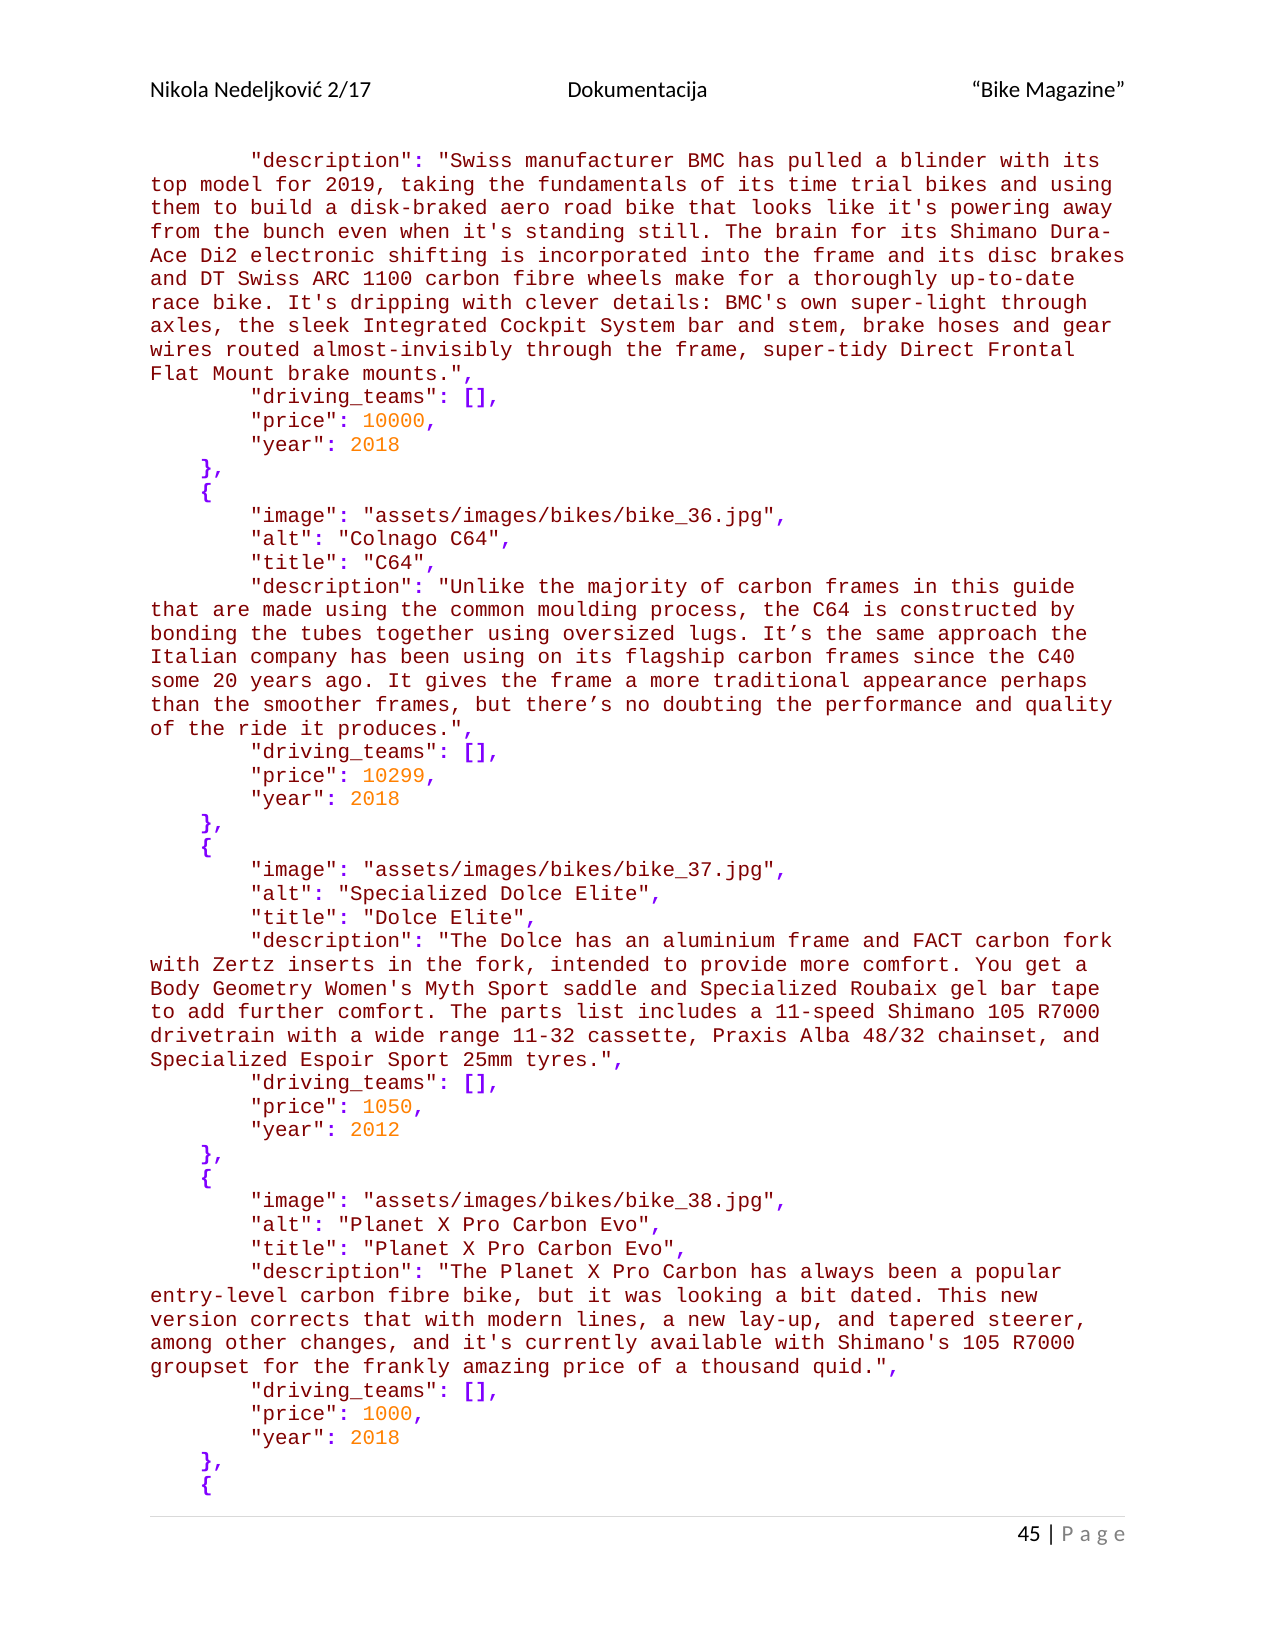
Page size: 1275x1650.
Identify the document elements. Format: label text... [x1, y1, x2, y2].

text "description": "The Dolce has an aluminium frame and FACT carbon fork with Zertz inserts in the fork, intended to provide more comfort. You get a Body Geometry Women's Myth Sport saddle and Specialized Roubaix gel bar tape to add further comfort. The parts list includes a 11-speed Shimano 105 R7000 drivetrain with a wide range 11-32 cassette, Praxis Alba 48/32 chainset, and Specialized Espoir Sport 25mm tyres.", [150, 930, 1125, 1072]
text "price": 10299, [150, 765, 1125, 788]
text }, [150, 457, 1125, 481]
text "alt": "Planet X Pro Carbon Evo", [150, 1214, 1125, 1238]
text }, [150, 812, 1125, 836]
text "description": "Swiss manufacturer BMC has pulled a blinder with its top model for 2019, taking the fundamentals of its time trial bikes and using them to build a disk-braked aero road bike that looks like it's powering away from the bunch even when it's standing still. The brain for its Shimano Dura-Ace Di2 electronic shifting is incorporated into the frame and its disc brakes and DT Swiss ARC 1100 carbon fibre wheels make for a thoroughly up-to-date race bike. It's dripping with clever details: BMC's own super-light through axles, the sleek Integrated Cockpit System bar and stem, brake hoses and gear wires routed almost-invisibly through the frame, super-tidy Direct Frontal Flat Mount brake mounts.", [150, 150, 1125, 386]
text "year": 2018 [150, 1427, 1125, 1451]
text "driving_teams": [], [150, 1379, 1125, 1403]
text "price": 10000, [150, 410, 1125, 434]
text }, [150, 1143, 1125, 1167]
text "price": 1050, [150, 1096, 1125, 1119]
text "title": "C64", [150, 552, 1125, 576]
text "alt": "Colnago C64", [150, 528, 1125, 552]
text "image": "assets/images/bikes/bike_37.jpg", [150, 859, 1125, 883]
text "driving_teams": [], [150, 386, 1125, 410]
text "image": "assets/images/bikes/bike_38.jpg", [150, 1190, 1125, 1214]
text { [150, 481, 1125, 505]
text "year": 2018 [150, 434, 1125, 457]
text { [150, 836, 1125, 859]
text "image": "assets/images/bikes/bike_36.jpg", [150, 505, 1125, 528]
text "alt": "Specialized Dolce Elite", [150, 883, 1125, 907]
text }, [150, 1451, 1125, 1474]
text { [150, 1474, 1125, 1498]
text "title": "Dolce Elite", [150, 907, 1125, 930]
text "title": "Planet X Pro Carbon Evo", [150, 1238, 1125, 1261]
text "driving_teams": [], [150, 1072, 1125, 1096]
text "year": 2018 [150, 788, 1125, 812]
text "price": 1000, [150, 1403, 1125, 1427]
text "description": "Unlike the majority of carbon frames in this guide that are made using the common moulding process, the C64 is constructed by bonding the tubes together using oversized lugs. It’s the same approach the Italian company has been using on its flagship carbon frames since the C40 some 20 years ago. It gives the frame a more traditional appearance perhaps than the smoother frames, but there’s no doubting the performance and quality of the ride it produces.", [150, 576, 1125, 741]
text "description": "The Planet X Pro Carbon has always been a popular entry-level carbon fibre bike, but it was looking a bit dated. This new version corrects that with modern lines, a new lay-up, and tapered steerer, among other changes, and it's currently available with Shimano's 105 R7000 groupset for the frankly amazing price of a thousand quid.", [150, 1261, 1125, 1379]
text "year": 2012 [150, 1119, 1125, 1143]
text "driving_teams": [], [150, 741, 1125, 765]
text { [150, 1167, 1125, 1190]
